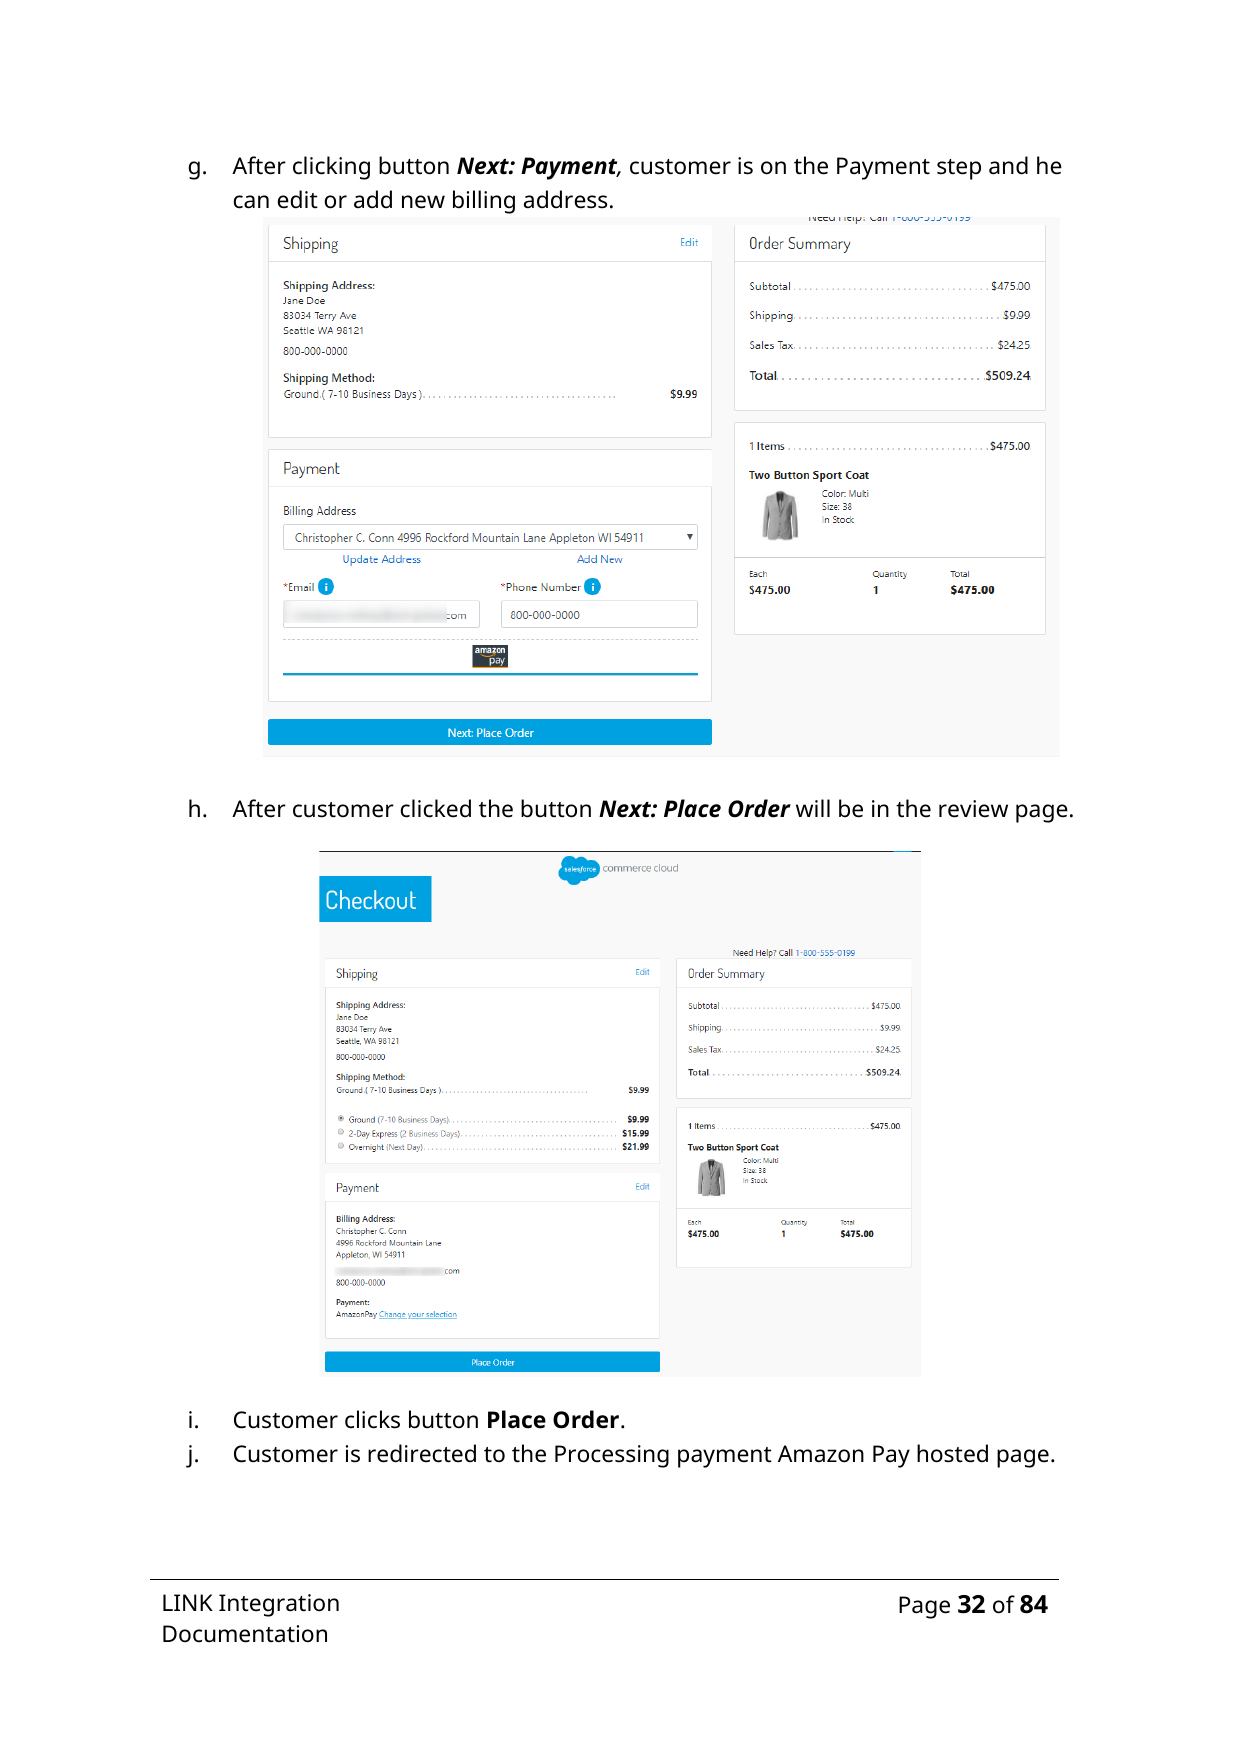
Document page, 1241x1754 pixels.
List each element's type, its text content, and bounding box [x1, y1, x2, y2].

picture [319, 851, 921, 1377]
list After clicking button Next: Payment, customer is on the Payment step and he can edit or add new billing address. [187, 150, 1090, 215]
list After customer clicked the button Next: Place Order will be in the review page. [187, 793, 1090, 824]
list Customer is redirected to the Processing payment Amazon Pay hosted page. [187, 1438, 1090, 1469]
picture [263, 217, 1060, 757]
list Customer clicks button Place Order. [187, 1404, 1090, 1435]
